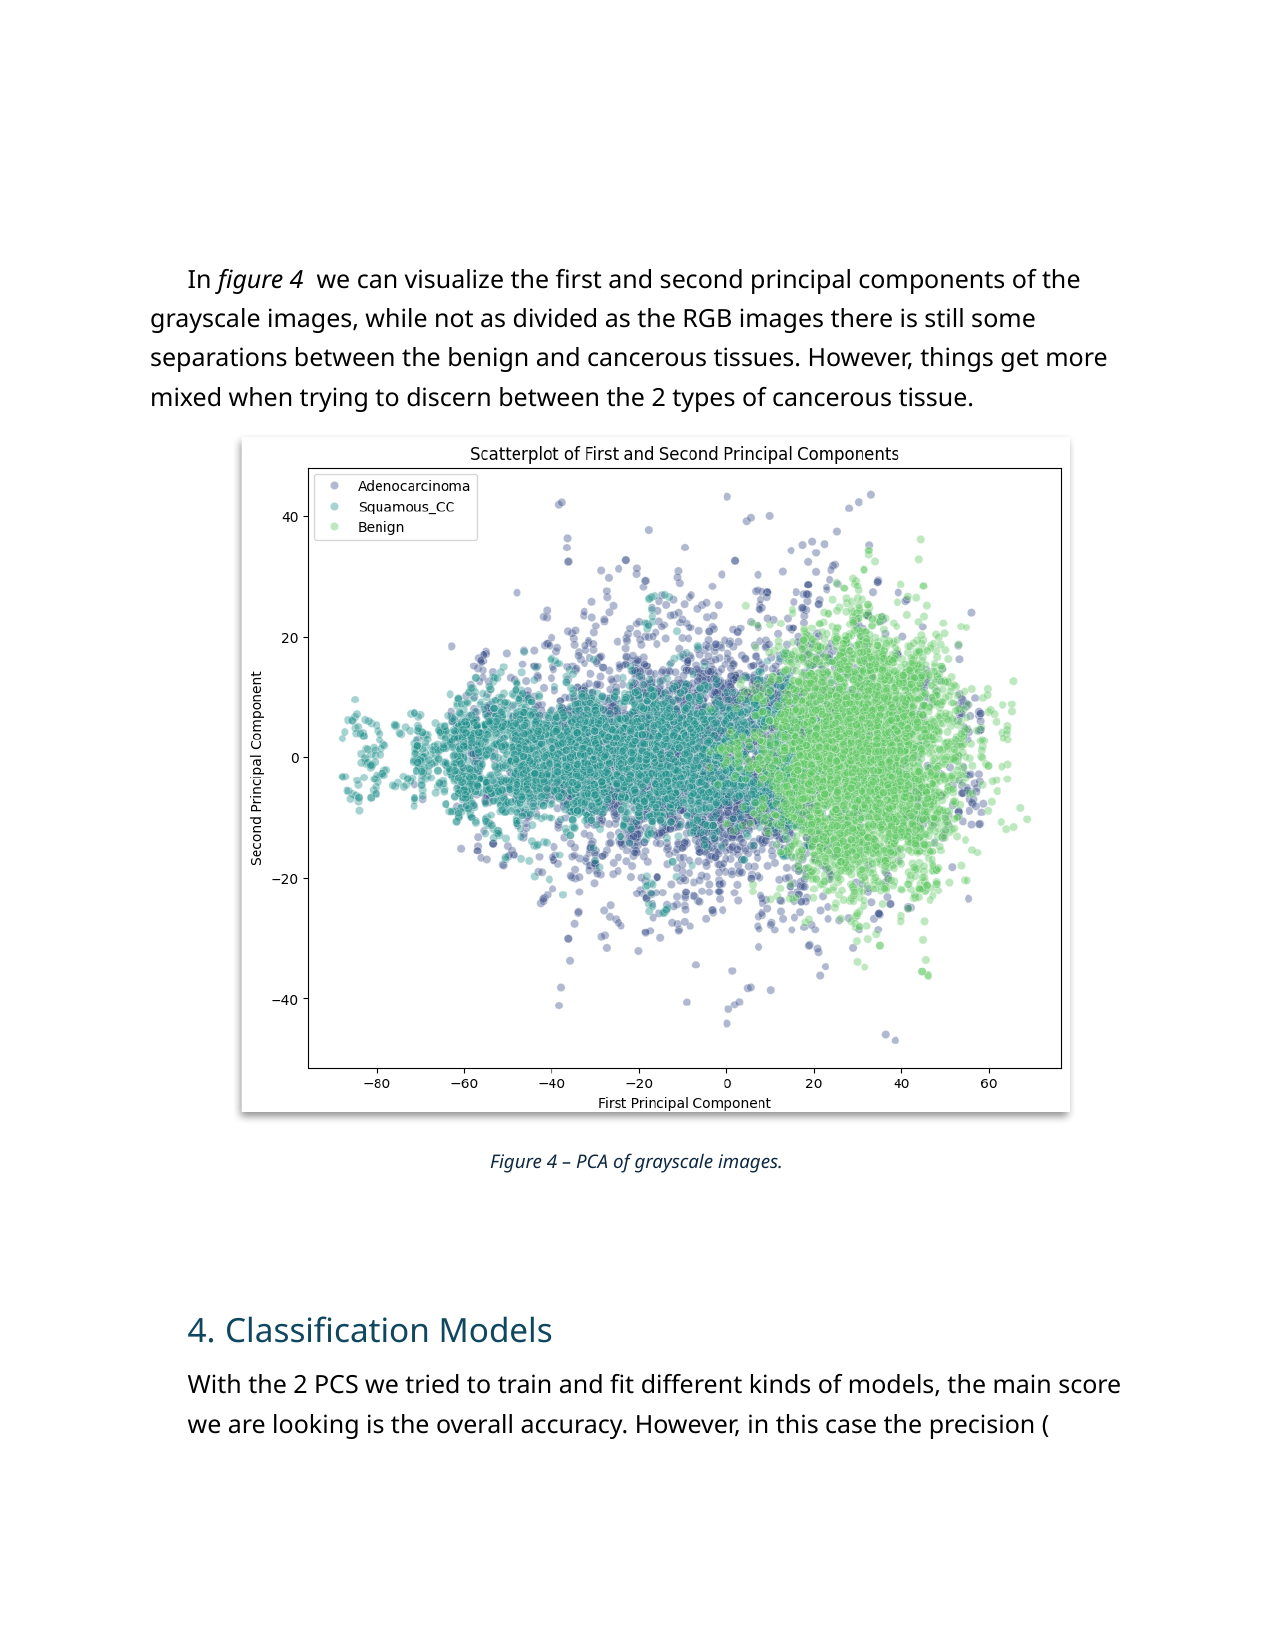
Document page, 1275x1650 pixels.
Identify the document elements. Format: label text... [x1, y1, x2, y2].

text Figure 4 – PCA of grayscale images. [150, 1148, 1125, 1174]
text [187, 1367, 1125, 1440]
subtitle Classification Models [187, 1307, 1125, 1352]
text In figure 4 we can visualize the first and second principal components of the grayscale images, while not as divided as the RGB images there is still some separations between the benign and cancerous tissues. However, things get more mixed when trying to discern between the 2 types of cancerous tissue. [150, 262, 1125, 413]
picture [241, 437, 1070, 1112]
